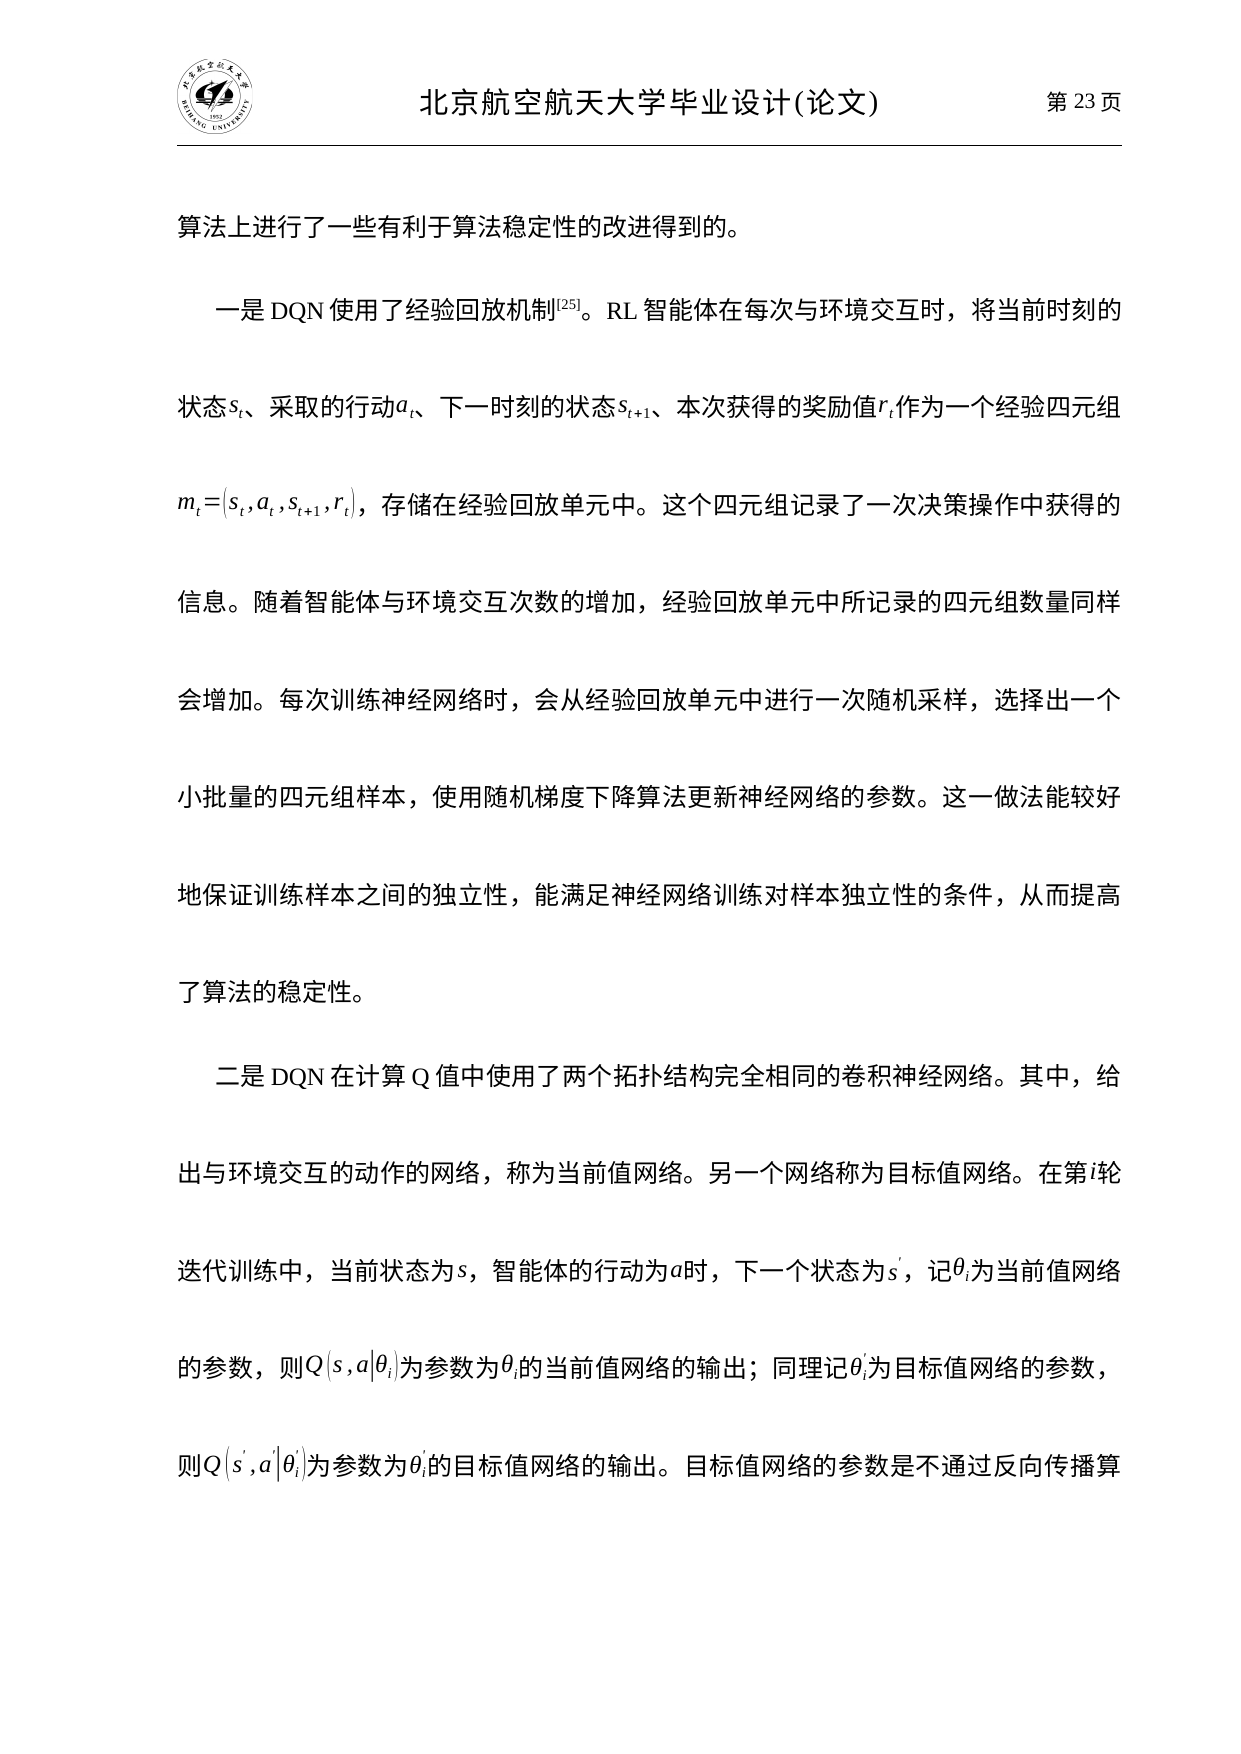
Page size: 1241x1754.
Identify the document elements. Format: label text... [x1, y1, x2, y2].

text 一是DQN使用了经验回放机制[25]。RL智能体在每次与环境交互时，将当前时刻的状态、采取的行动、下一时刻的状态、本次获得的奖励值作为一个经验四元组，存储在经验回放单元中。这个四元组记录了一次决策操作中获得的信息。随着智能体与环境交互次数的增加，经验回放单元中所记录的四元组数量同样会增加。每次训练神经网络时，会从经验回放单元中进行一次随机采样，选择出一个小批量的四元组样本，使用随机梯度下降算法更新神经网络的参数。这一做法能较好地保证训练样本之间的独立性，能满足神经网络训练对样本独立性的条件，从而提高了算法的稳定性。 [177, 276, 1122, 1023]
picture [177, 59, 253, 134]
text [177, 1042, 1122, 1497]
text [177, 193, 1122, 258]
